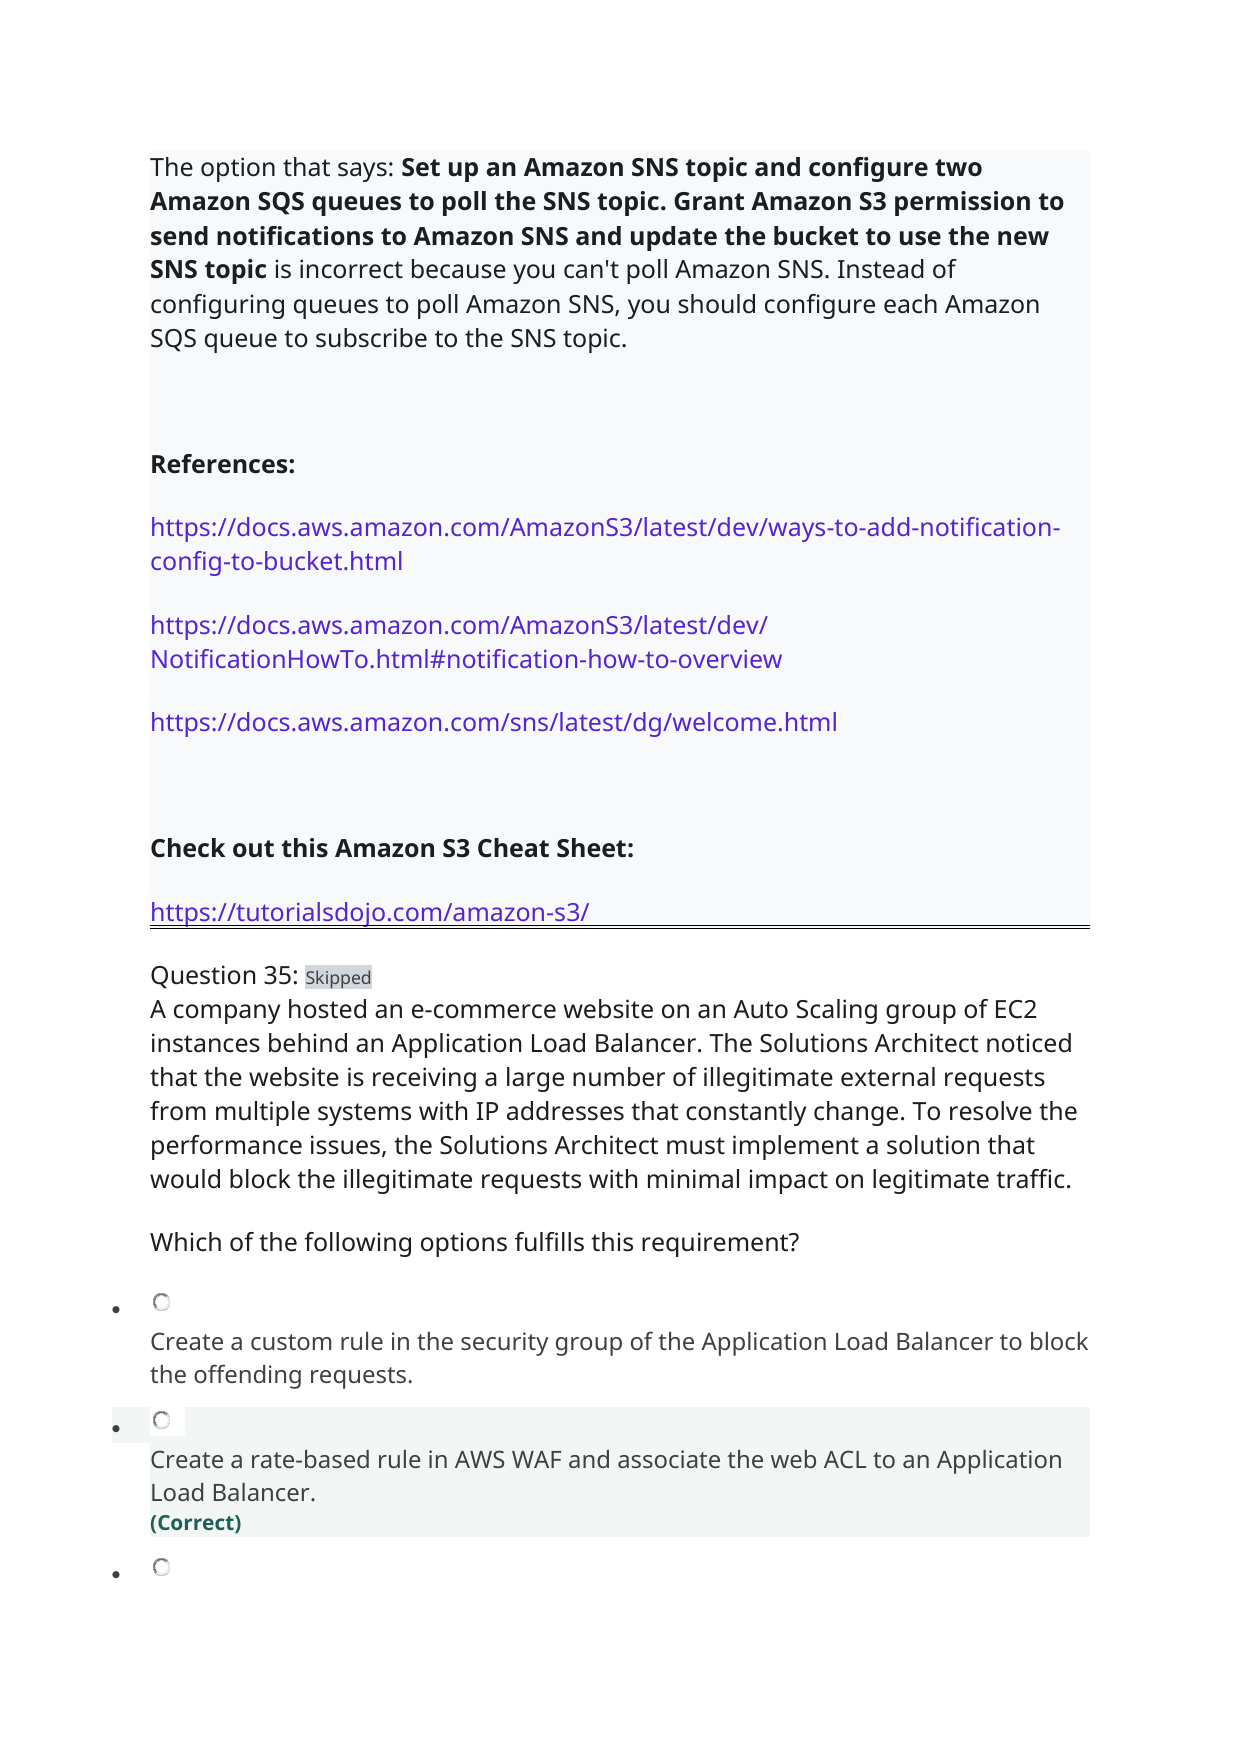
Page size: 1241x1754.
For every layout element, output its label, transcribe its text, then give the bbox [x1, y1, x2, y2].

text https://tutorialsdojo.com/amazon-s3/ [150, 894, 1090, 925]
text Check out this Amazon S3 Cheat Sheet: [150, 831, 1090, 865]
list ​ [112, 1407, 1090, 1443]
list ​ [112, 1288, 1090, 1325]
text References: [150, 447, 1090, 481]
text Which of the following options fulfills this requirement? [150, 1225, 1090, 1259]
text https://docs.aws.amazon.com/AmazonS3/latest/dev/ways-to-add-notification-config-to-bucket.html [150, 510, 1090, 578]
list ​ [112, 1553, 1090, 1590]
text https://docs.aws.amazon.com/sns/latest/dg/welcome.html [150, 704, 1090, 739]
text Question 35: Skipped [150, 957, 1090, 992]
text Create a custom rule in the security group of the Application Load Balancer to block the offending requests. [150, 1325, 1090, 1390]
text (Correct) [150, 1508, 1090, 1537]
text Create a rate-based rule in AWS WAF and associate the web ACL to an Application Load Balancer. [150, 1443, 1090, 1508]
text https://docs.aws.amazon.com/AmazonS3/latest/dev/NotificationHowTo.html#notification-how-to-overview [150, 607, 1090, 675]
text A company hosted an e-commerce website on an Auto Scaling group of EC2 instances behind an Application Load Balancer. The Solutions Architect noticed that the website is receiving a large number of illegitimate external requests from multiple systems with IP addresses that constantly change. To resolve the performance issues, the Solutions Architect must implement a solution that would block the illegitimate requests with minimal impact on legitimate traffic. [150, 992, 1090, 1196]
text The option that says: Set up an Amazon SNS topic and configure two Amazon SQS queues to poll the SNS topic. Grant Amazon S3 permission to send notifications to Amazon SNS and update the bucket to use the new SNS topic is incorrect because you can't poll Amazon SNS. Instead of configuring queues to poll Amazon SNS, you should configure each Amazon SQS queue to subscribe to the SNS topic. [150, 150, 1090, 354]
